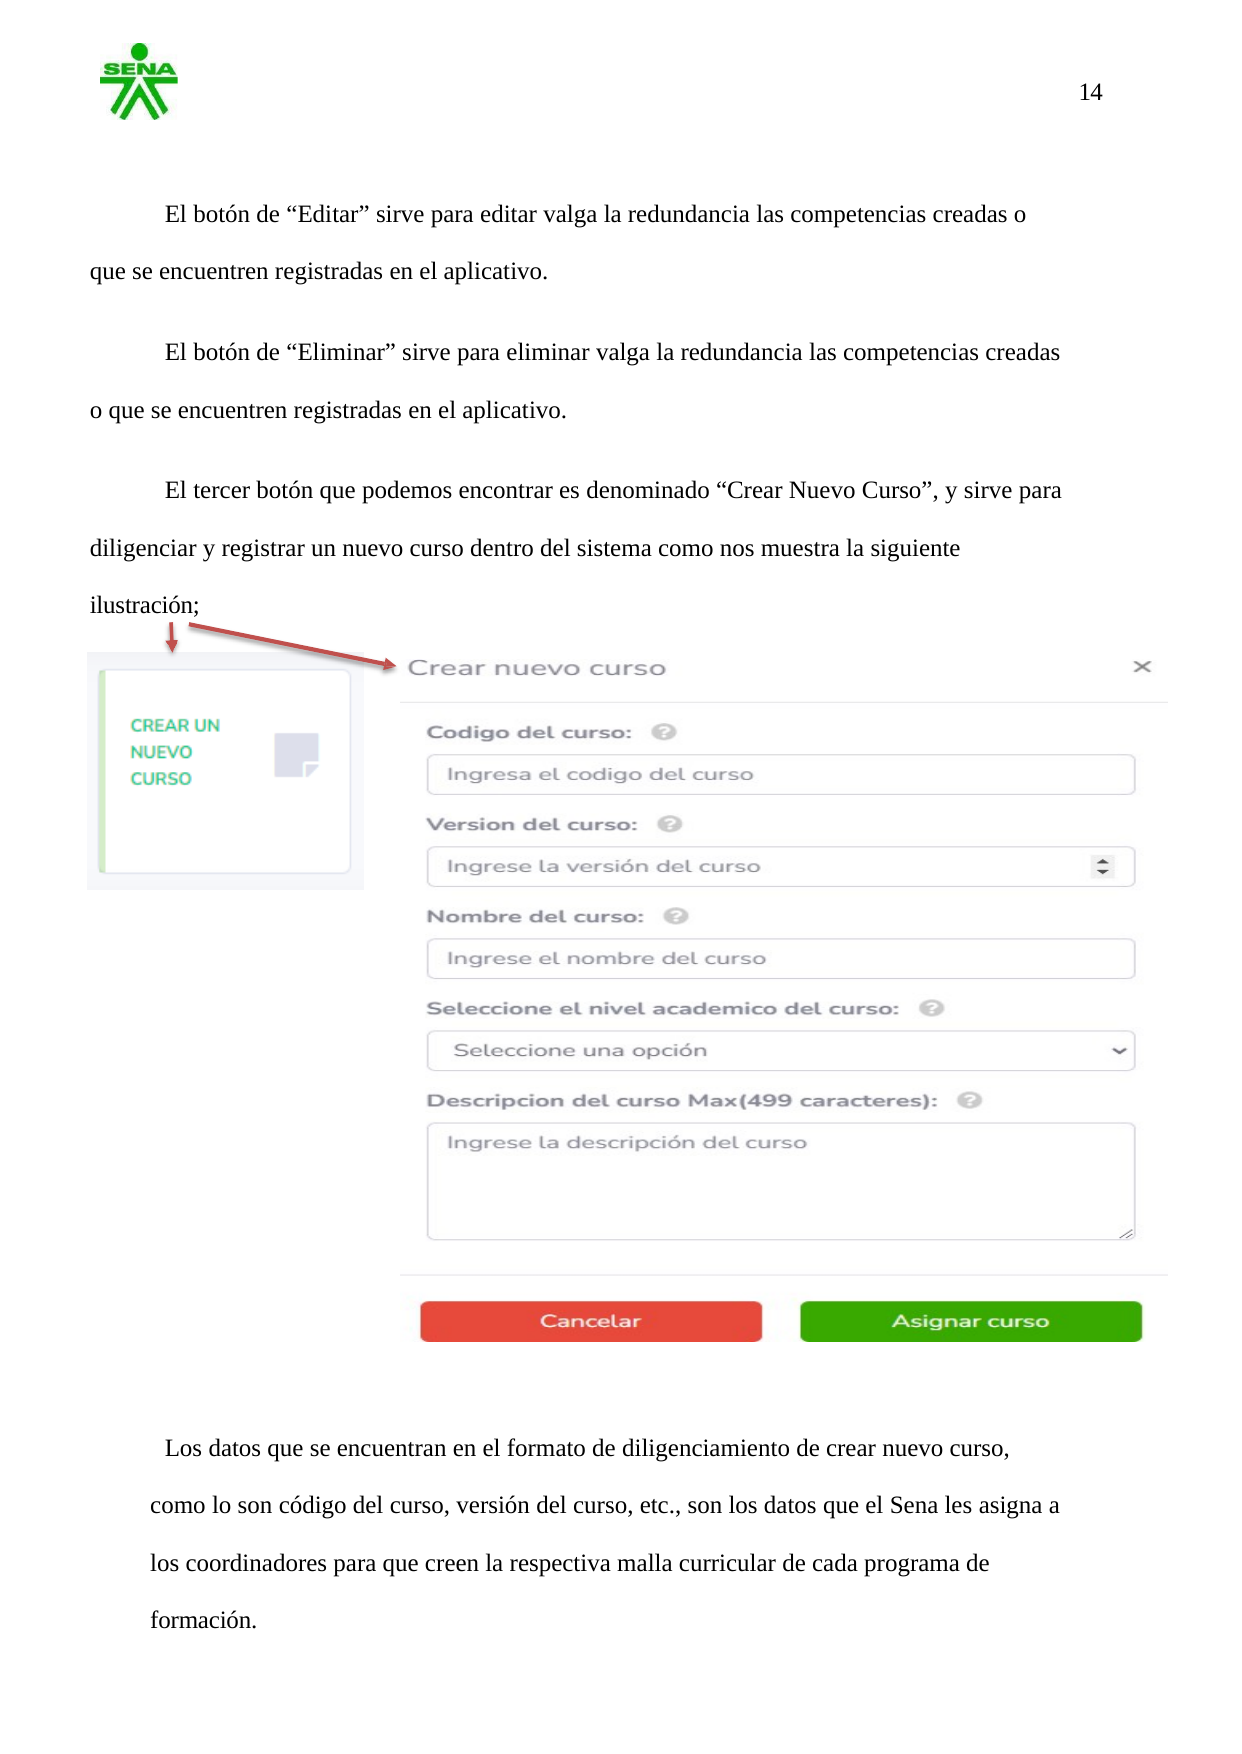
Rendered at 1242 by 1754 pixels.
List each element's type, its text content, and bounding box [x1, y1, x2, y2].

picture [100, 43, 178, 120]
text Los datos que se encuentran en el formato de diligenciamiento de crear nuevo curso, como lo son código del curso, versión del curso, etc., son los datos que el Sena les asigna a los coordinadores para que creen la respectiva malla curricular de cada programa de formación. [150, 1433, 1060, 1634]
text El botón de “Editar” sirve para editar valga la redundancia las competencias creadas o que se encuentren registradas en el aplicativo. [89, 199, 1053, 285]
text El botón de “Eliminar” sirve para eliminar valga la redundancia las competencias creadas o que se encuentren registradas en el aplicativo. [89, 337, 1064, 423]
picture [87, 619, 1168, 1342]
text El tercer botón que podemos encontrar es denominado “Crear Nuevo Curso”, y sirve para diligenciar y registrar un nuevo curso dentro del sistema como nos muestra la siguiente ilustración; [89, 476, 1064, 619]
